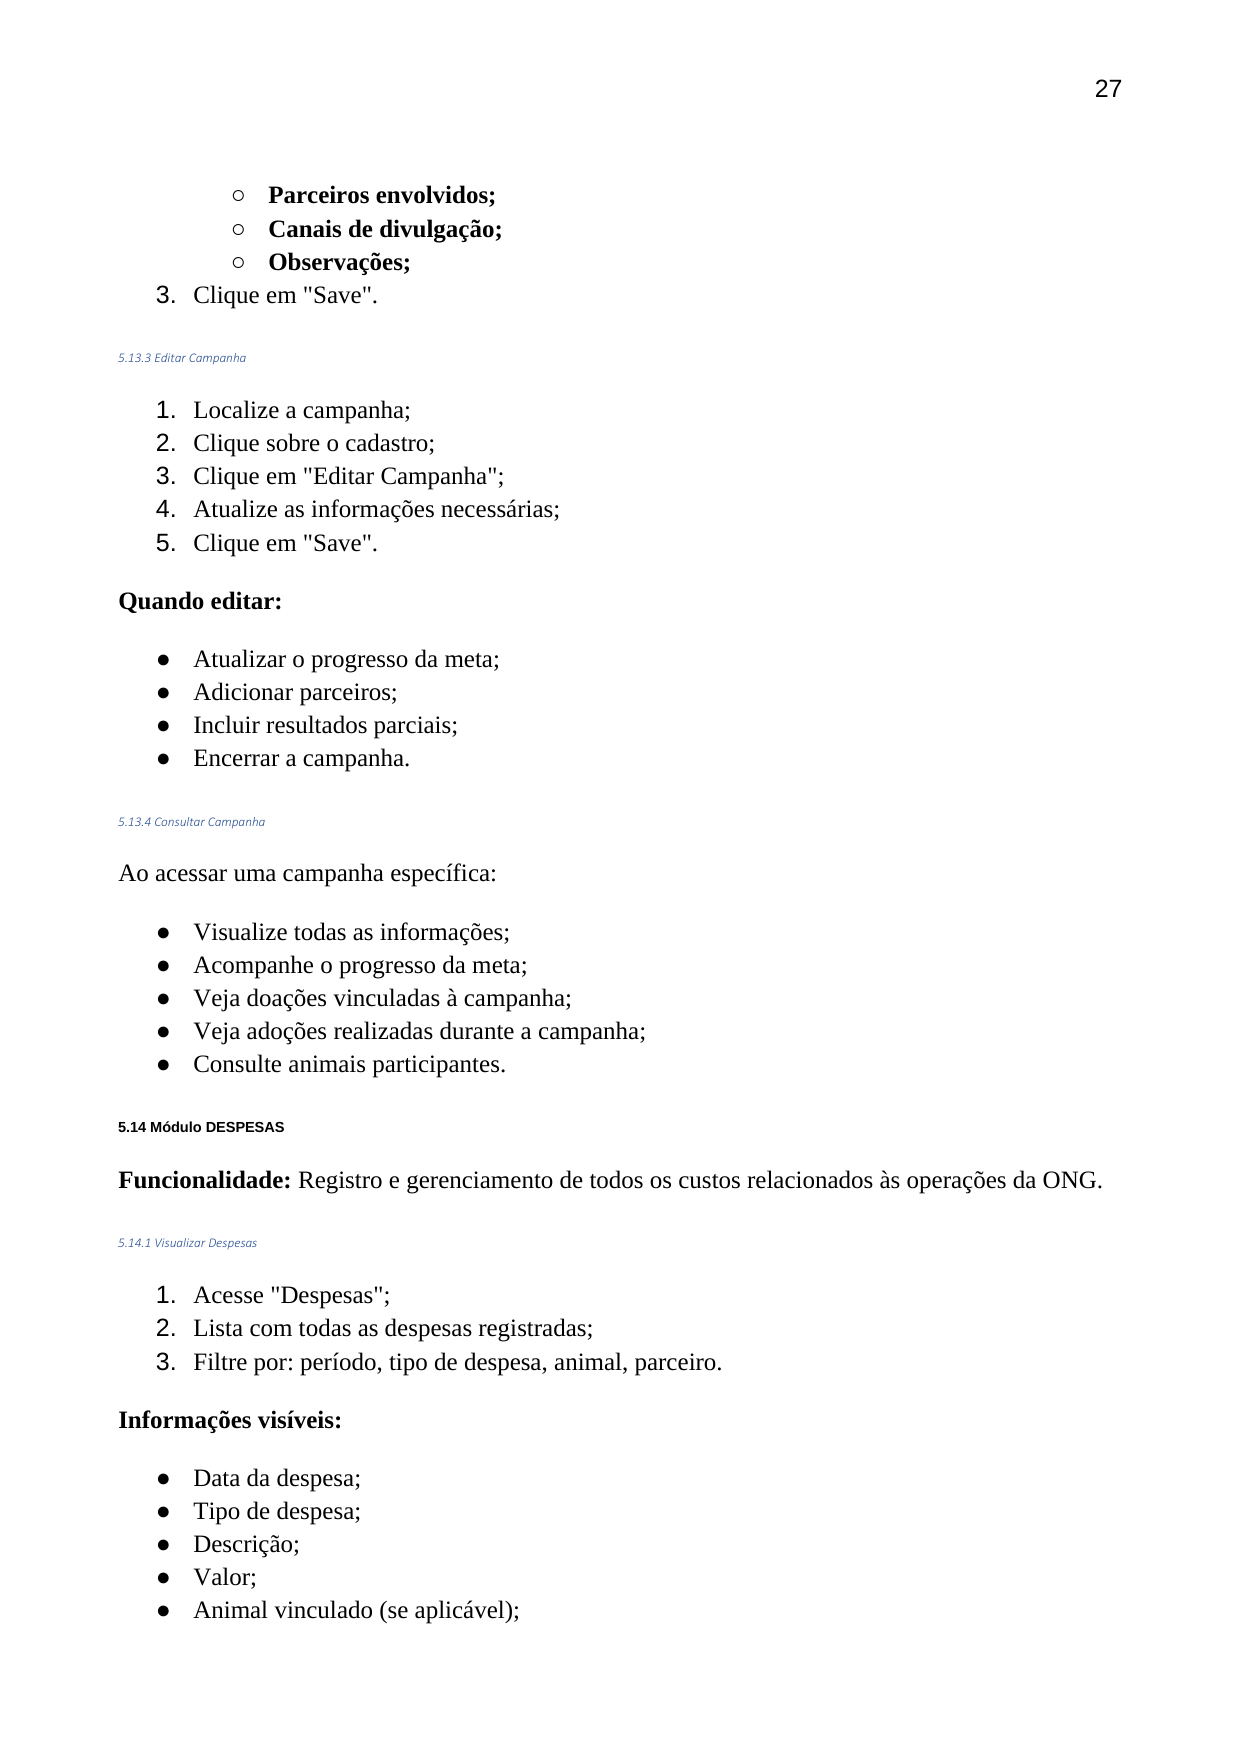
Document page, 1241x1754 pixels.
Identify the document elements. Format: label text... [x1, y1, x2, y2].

text Funcionalidade: Registro e gerenciamento de todos os custos relacionados às operações da ONG. [118, 1165, 1122, 1194]
list Atualizar o progresso da meta; [156, 644, 1122, 673]
list Clique sobre o cadastro; [156, 428, 1122, 457]
subtitle 5.14 Módulo DESPESAS [118, 1107, 1122, 1136]
list Veja adoções realizadas durante a campanha; [156, 1016, 1122, 1045]
list Encerrar a campanha. [156, 743, 1122, 772]
subtitle 5.14.1 Visualizar Despesas [118, 1223, 1122, 1251]
text Informações visíveis: [118, 1405, 1122, 1433]
text Quando editar: [118, 586, 1122, 614]
list Veja doações vinculadas à campanha; [156, 983, 1122, 1012]
list Observações; [231, 247, 1122, 276]
list Acesse "Despesas"; [156, 1280, 1122, 1309]
list Atualize as informações necessárias; [156, 494, 1122, 523]
list Filtre por: período, tipo de despesa, animal, parceiro. [156, 1347, 1122, 1375]
list Visualize todas as informações; [156, 916, 1122, 945]
list Descrição; [156, 1529, 1122, 1558]
list Incluir resultados parciais; [156, 710, 1122, 739]
list Valor; [156, 1562, 1122, 1591]
list Animal vinculado (se aplicável); [156, 1595, 1122, 1624]
list Data da despesa; [156, 1463, 1122, 1492]
list Tipo de despesa; [156, 1496, 1122, 1525]
subtitle 5.13.3 Editar Campanha [118, 338, 1122, 366]
list Lista com todas as despesas registradas; [156, 1313, 1122, 1342]
list Canais de divulgação; [231, 213, 1122, 242]
text Ao acessar uma campanha específica: [118, 858, 1122, 887]
list Consulte animais participantes. [156, 1049, 1122, 1078]
list Clique em "Save". [156, 280, 1122, 309]
list Acompanhe o progresso da meta; [156, 949, 1122, 978]
list Parceiros envolvidos; [231, 180, 1122, 209]
list Localize a campanha; [156, 395, 1122, 424]
list Clique em "Editar Campanha"; [156, 461, 1122, 490]
subtitle 5.13.4 Consultar Campanha [118, 801, 1122, 829]
list Adicionar parceiros; [156, 677, 1122, 706]
list Clique em "Save". [156, 528, 1122, 556]
